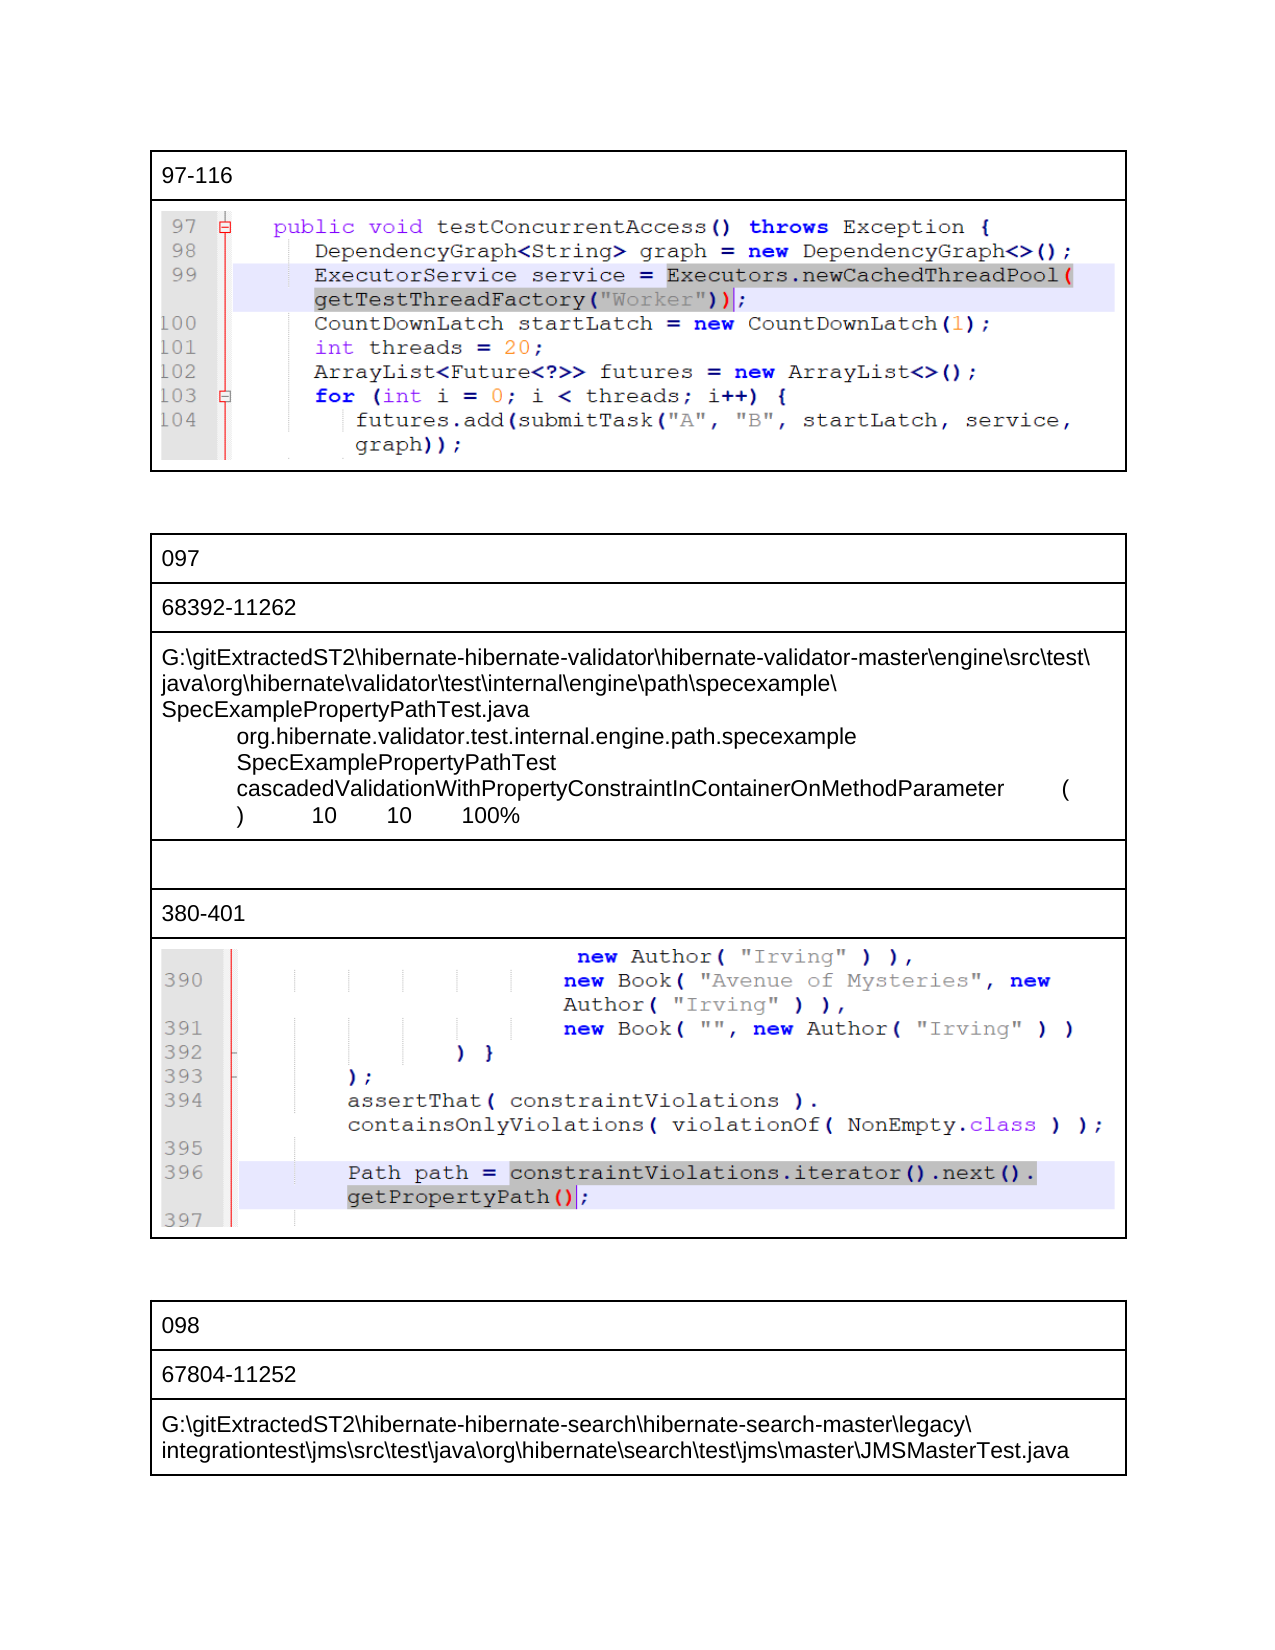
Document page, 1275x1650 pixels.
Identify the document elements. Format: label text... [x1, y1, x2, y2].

table_cell 380-401 [152, 890, 1125, 937]
picture [161, 211, 1115, 460]
picture [161, 949, 1115, 1227]
table_header 098 [152, 1302, 1125, 1349]
table_cell 68392-11262 [152, 584, 1125, 631]
table_cell 67804-11252 [152, 1351, 1125, 1398]
table_header 097 [152, 535, 1125, 582]
table_cell 97-116 [152, 152, 1125, 199]
table_cell G:\gitExtractedST2\hibernate-hibernate-validator\hibernate-validator-master\engine\src\test\java\org\hibernate\validator\test\internal\engine\path\specexample\SpecExamplePropertyPathTest.java org.hibernate.validator.test.internal.engine.path.specexample SpecExamplePropertyPathTest cascadedValidationWithPropertyConstraintInContainerOnMethodParameter ( ) 10 10 100% [152, 633, 1125, 838]
table_cell [152, 939, 1125, 1237]
table_cell [152, 841, 1125, 888]
table_cell [152, 201, 1125, 470]
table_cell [152, 1400, 1125, 1474]
